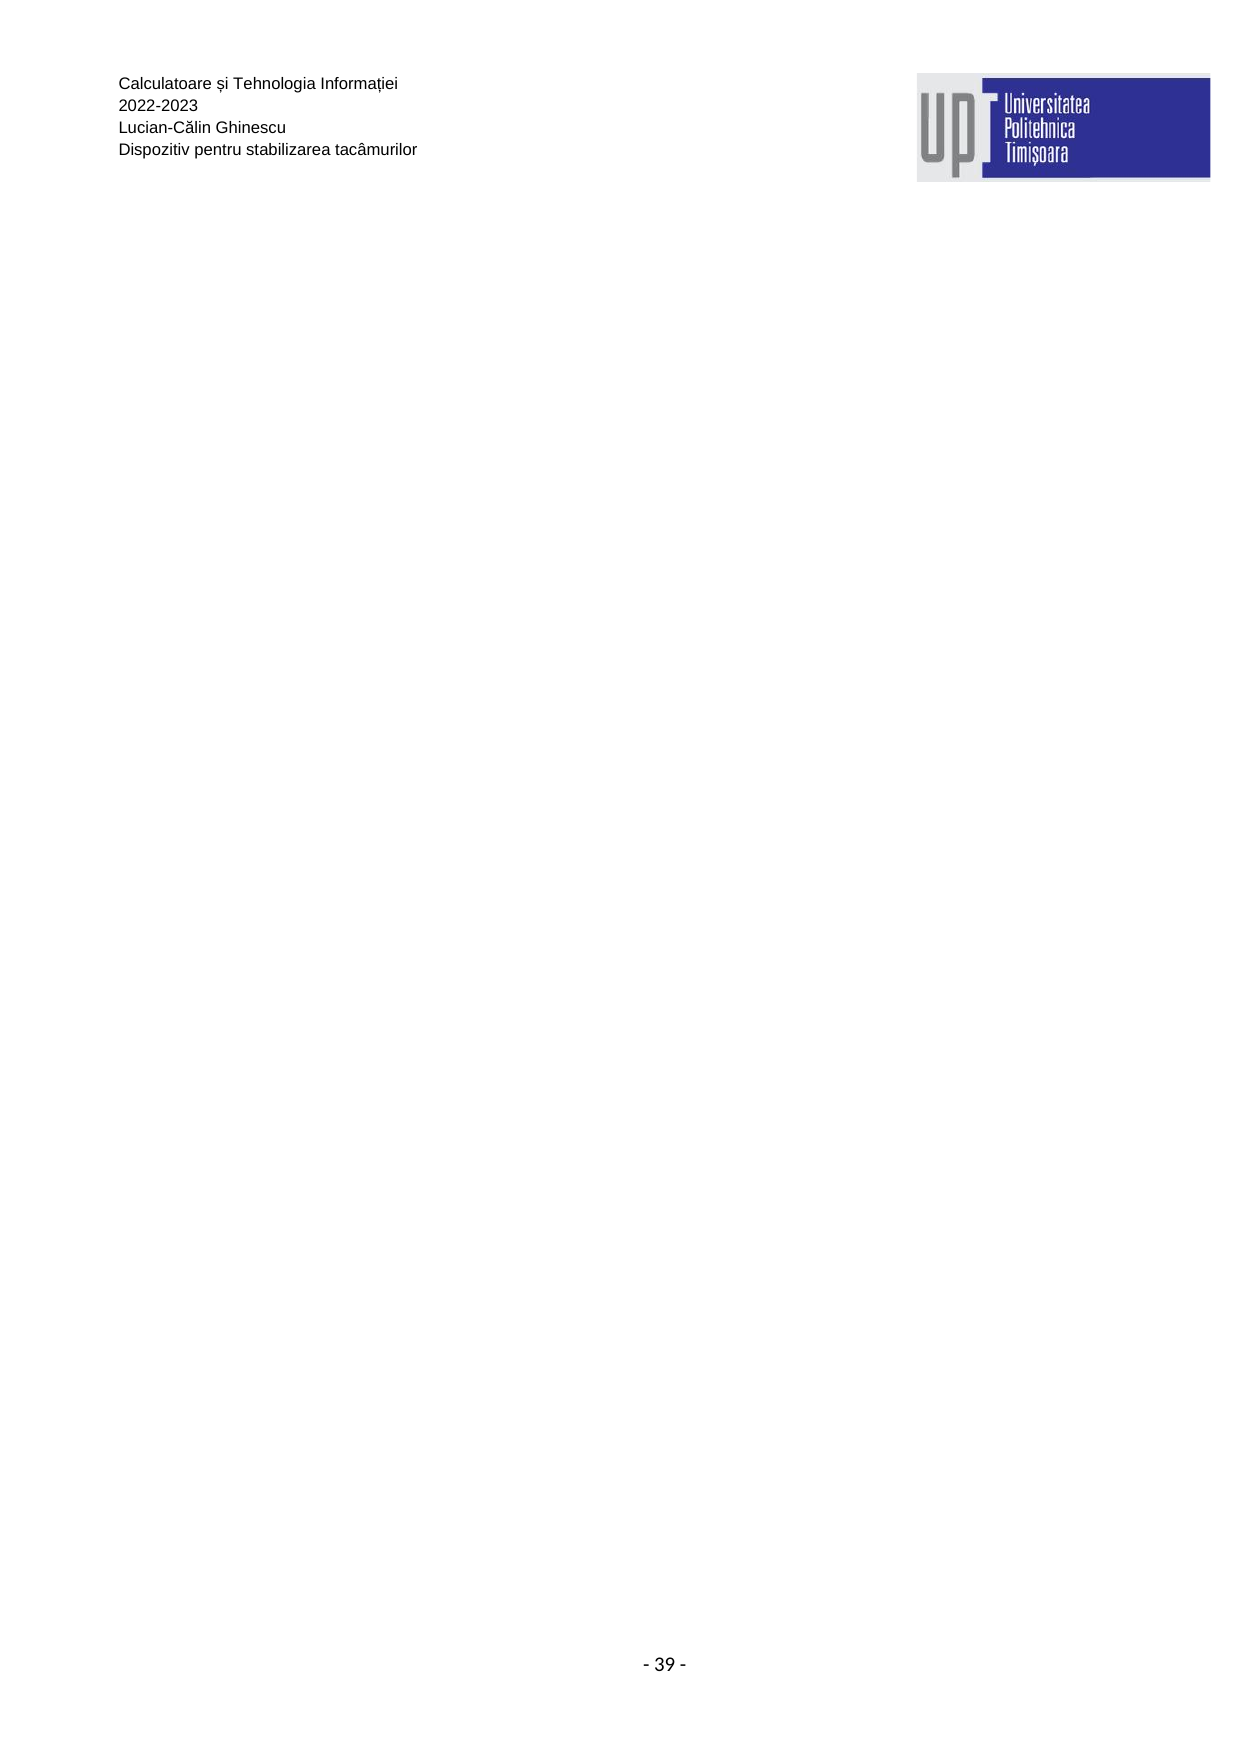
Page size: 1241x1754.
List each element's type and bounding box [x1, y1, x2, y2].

picture [916, 73, 1211, 182]
